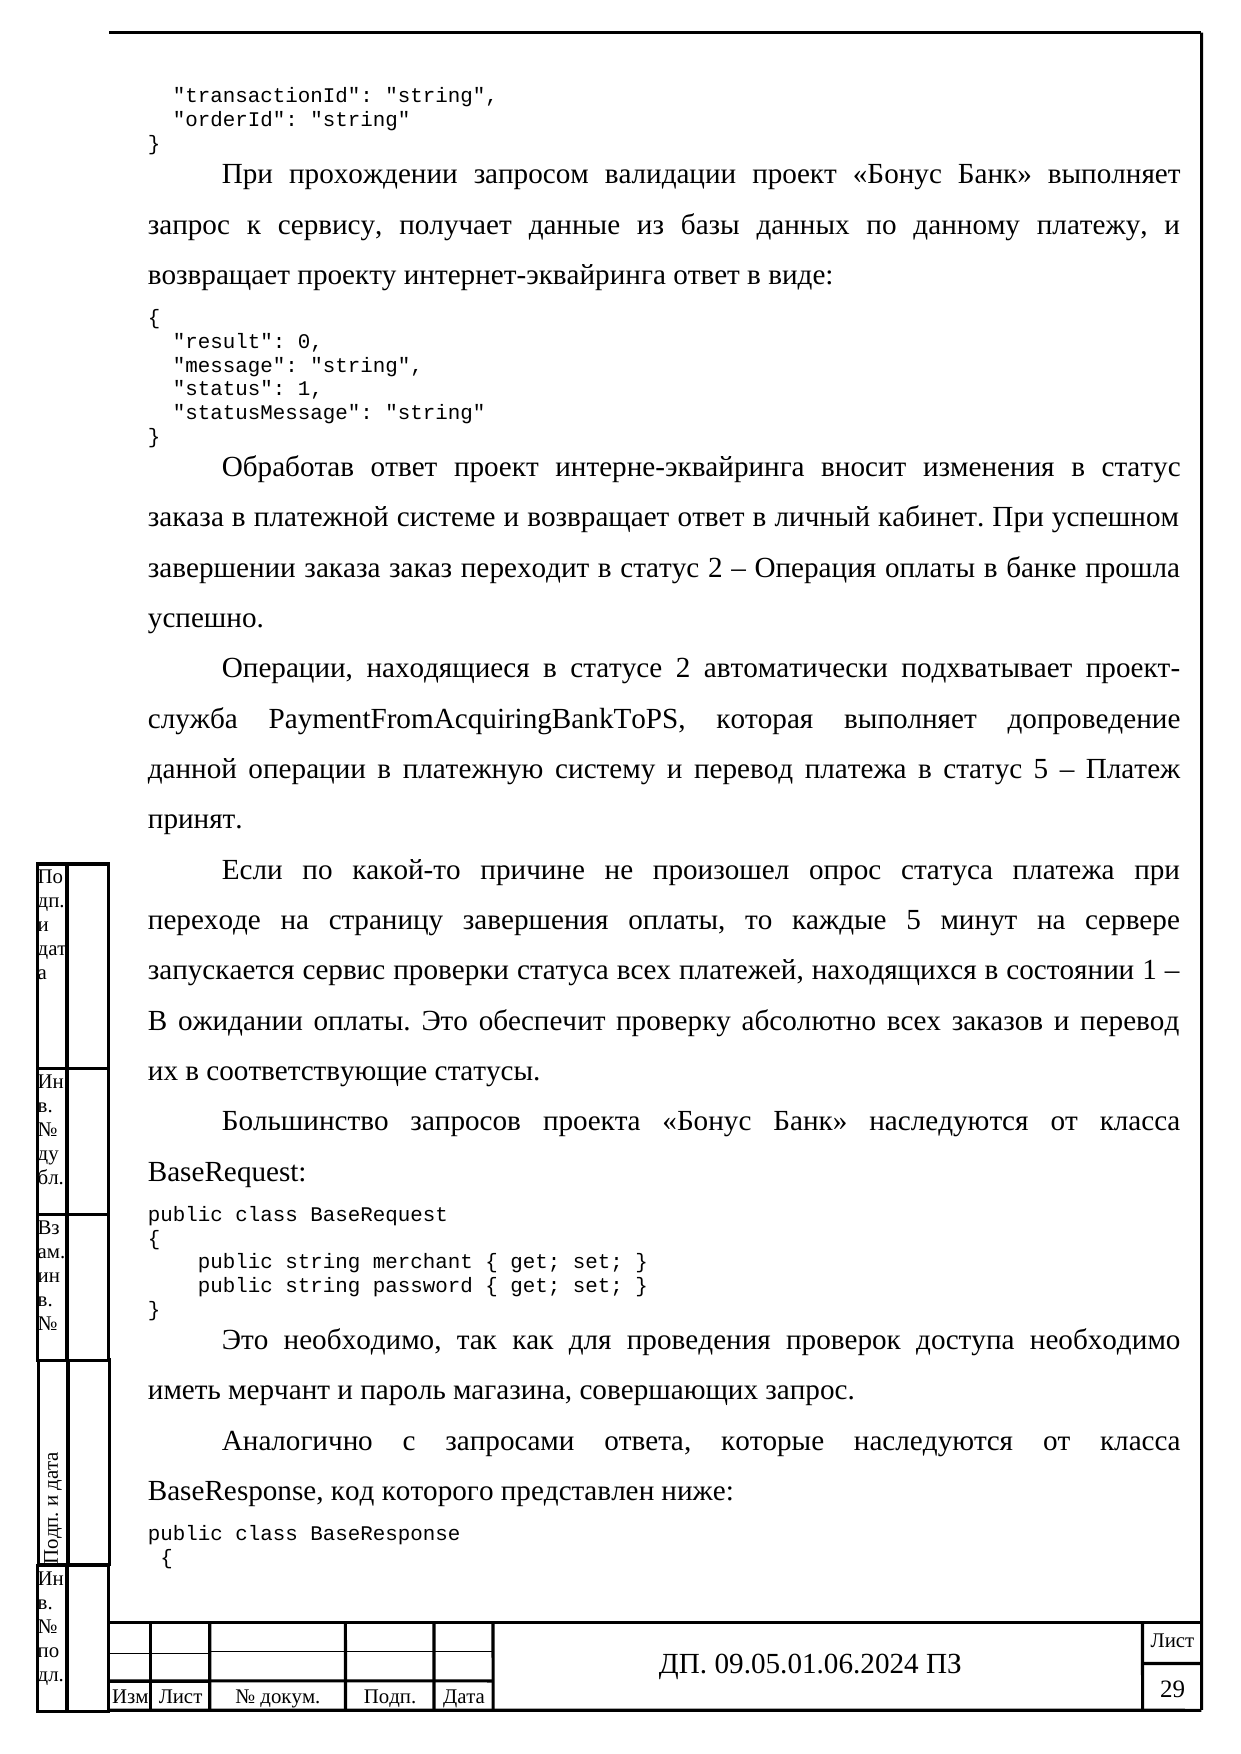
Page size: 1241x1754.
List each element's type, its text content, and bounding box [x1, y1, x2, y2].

text Операции, находящиеся в статусе 2 автоматически подхватывает проект-служба PaymentFromAcquiringBankToPS, которая выполняет допроведение данной операции в платежную систему и перевод платежа в статус 5 – Платеж принят. [148, 651, 1181, 835]
text public string password { get; set; } [148, 1275, 1181, 1298]
text Это необходимо, так как для проведения проверок доступа необходимо иметь мерчант и пароль магазина, совершающих запрос. [148, 1322, 1181, 1406]
text { [148, 307, 1181, 331]
text } [148, 1298, 1181, 1322]
text public class BaseRequest [148, 1204, 1181, 1228]
text "result": 0, [148, 331, 1181, 355]
text "status": 1, [148, 378, 1181, 402]
text { [148, 1228, 1181, 1251]
text При прохождении запросом валидации проект «Бонус Банк» выполняет запрос к сервису, получает данные из базы данных по данному платежу, и возвращает проекту интернет-эквайринга ответ в виде: [148, 156, 1181, 291]
text } [148, 426, 1181, 449]
text } [148, 133, 1181, 156]
text { [148, 1547, 1181, 1571]
text Обработав ответ проект интерне-эквайринга вносит изменения в статус заказа в платежной системе и возвращает ответ в личный кабинет. При успешном завершении заказа заказ переходит в статус 2 – Операция оплаты в банке прошла успешно. [148, 449, 1181, 634]
text Большинство запросов проекта «Бонус Банк» наследуются от класса BaseRequest: [148, 1103, 1181, 1187]
text public string merchant { get; set; } [148, 1251, 1181, 1275]
text public class BaseResponse [148, 1523, 1181, 1547]
text "transactionId": "string", [148, 86, 1181, 109]
text "statusMessage": "string" [148, 402, 1181, 426]
text "orderId": "string" [148, 109, 1181, 133]
text Если по какой-то причине не произошел опрос статуса платежа при переходе на страницу завершения оплаты, то каждые 5 минут на сервере запускается сервис проверки статуса всех платежей, находящихся в состоянии 1 – В ожидании оплаты. Это обеспечит проверку абсолютно всех заказов и перевод их в соответствующие статусы. [148, 852, 1181, 1087]
text Аналогично с запросами ответа, которые наследуются от класса BaseResponse, код которого представлен ниже: [148, 1423, 1181, 1507]
text "message": "string", [148, 355, 1181, 378]
